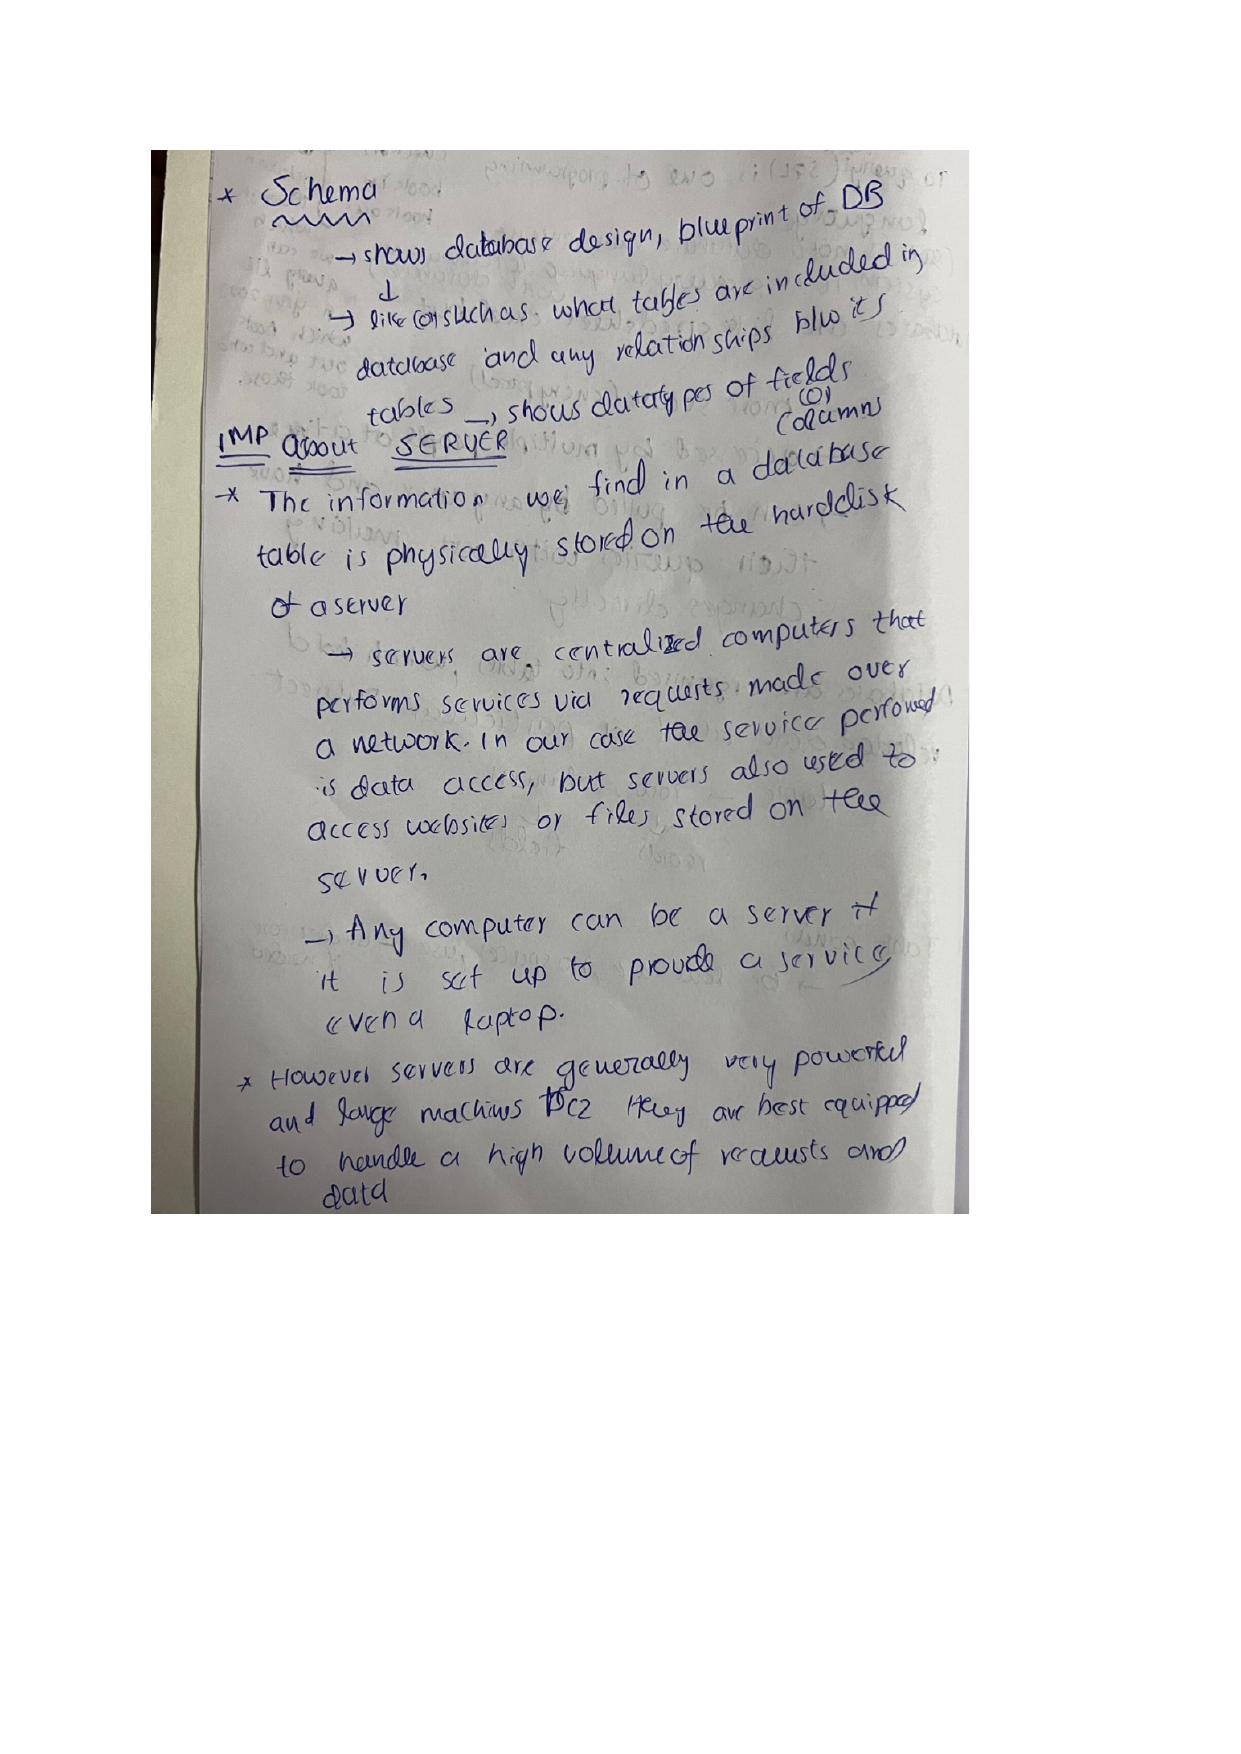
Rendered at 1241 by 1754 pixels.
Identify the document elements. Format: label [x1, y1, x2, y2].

picture [152, 150, 970, 1214]
